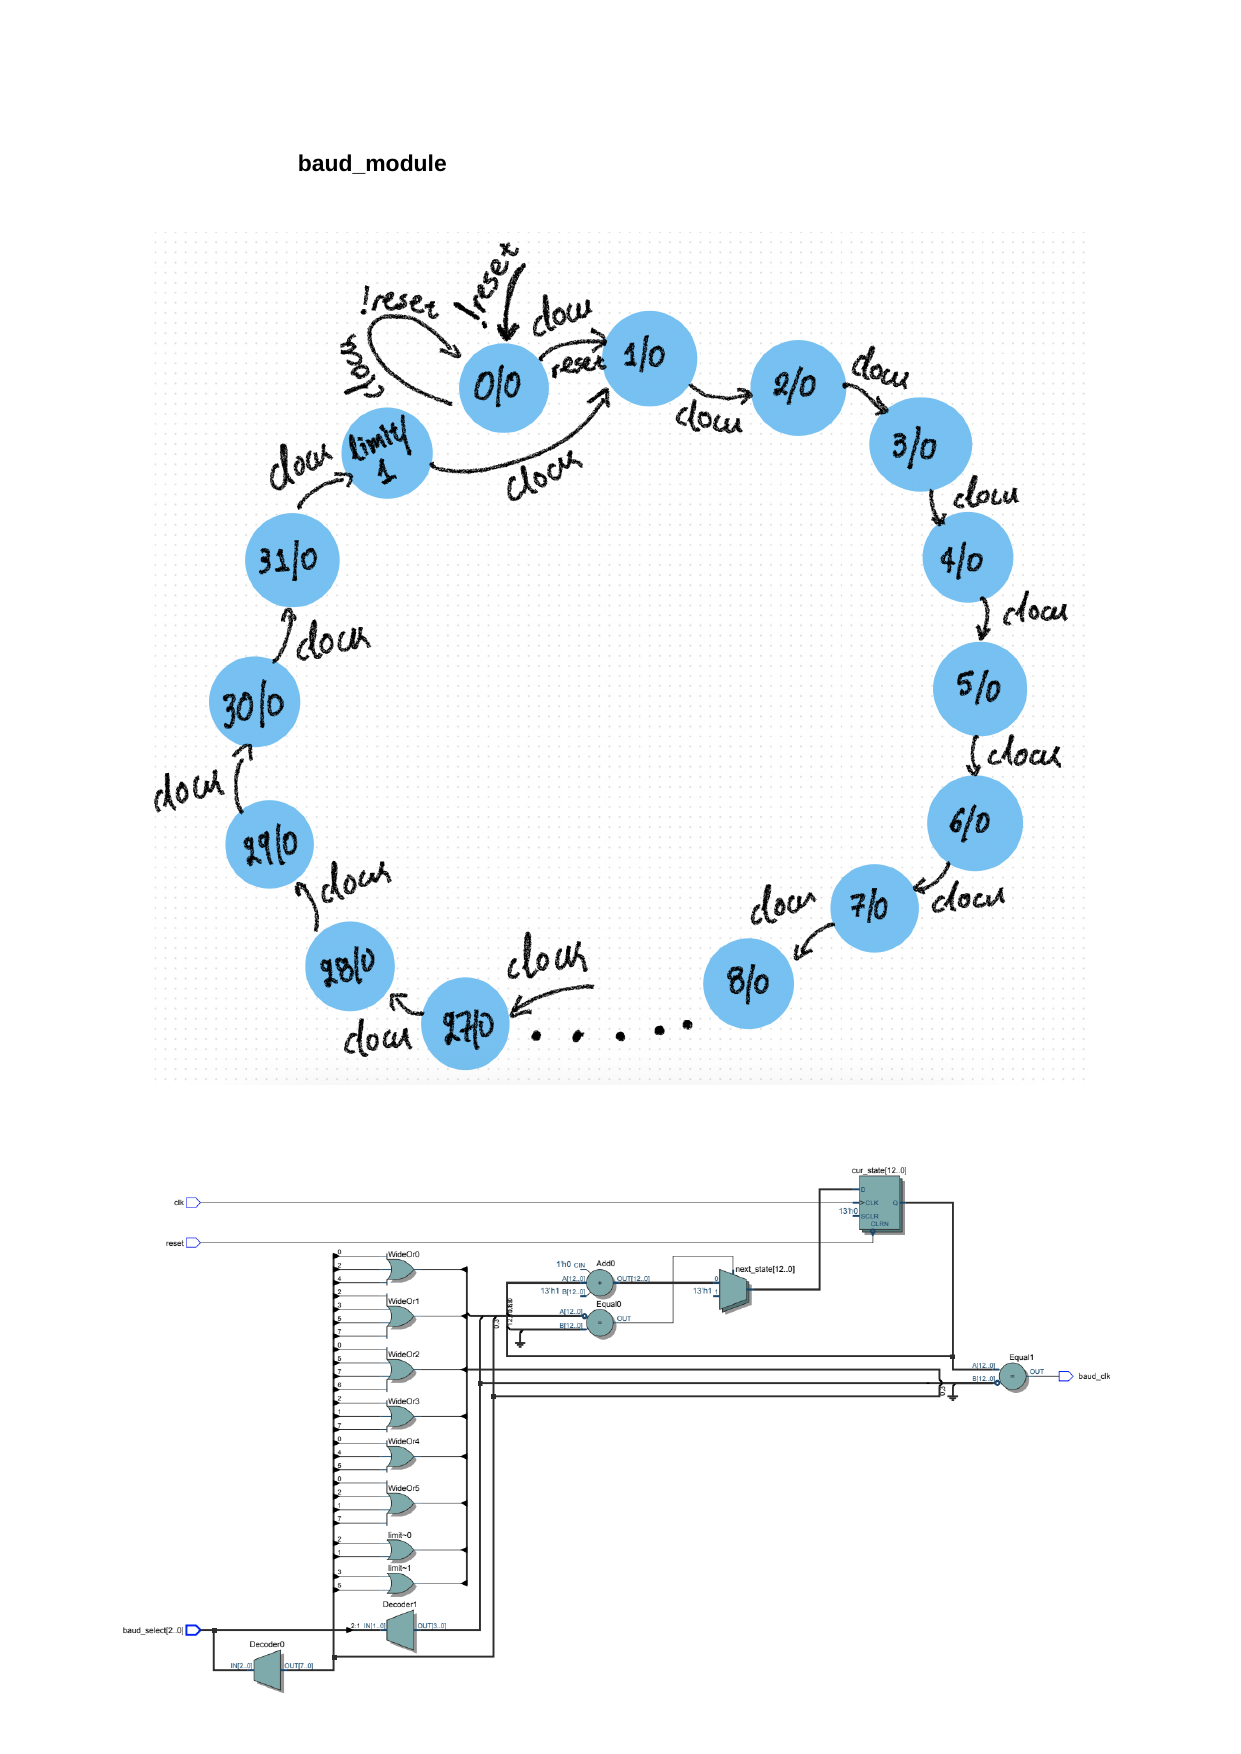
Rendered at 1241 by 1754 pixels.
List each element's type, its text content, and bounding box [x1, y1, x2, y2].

text baud_module [223, 150, 1090, 176]
picture [147, 232, 1088, 1085]
picture [113, 1158, 1121, 1700]
